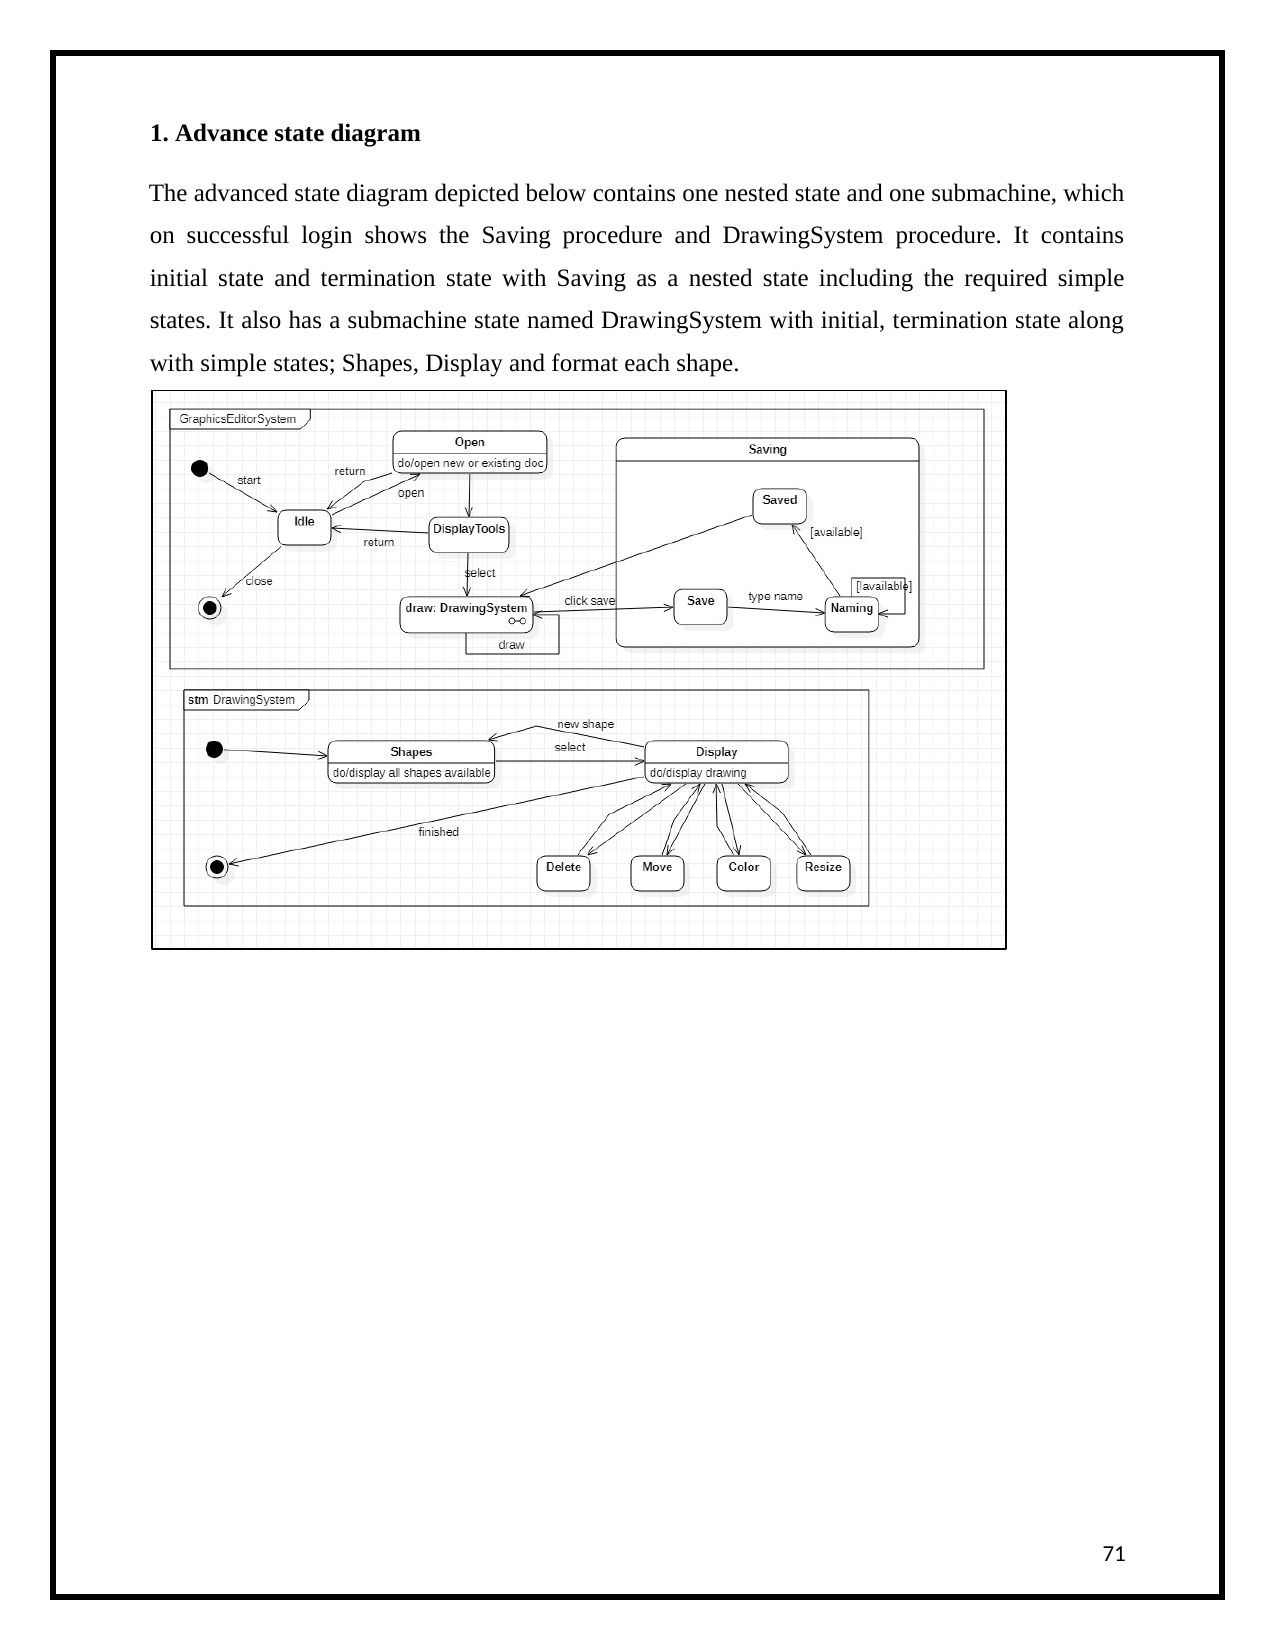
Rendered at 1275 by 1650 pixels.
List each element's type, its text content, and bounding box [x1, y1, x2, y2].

list Advance state diagram [150, 118, 1126, 147]
picture [153, 391, 1005, 948]
text The advanced state diagram depicted below contains one nested state and one submachine, which on successful login shows the Saving procedure and DrawingSystem procedure. It contains initial state and termination state with Saving as a nested state including the required simple states. It also has a submachine state named DrawingSystem with initial, termination state along with simple states; Shapes, Display and format each shape. [148, 178, 1126, 377]
